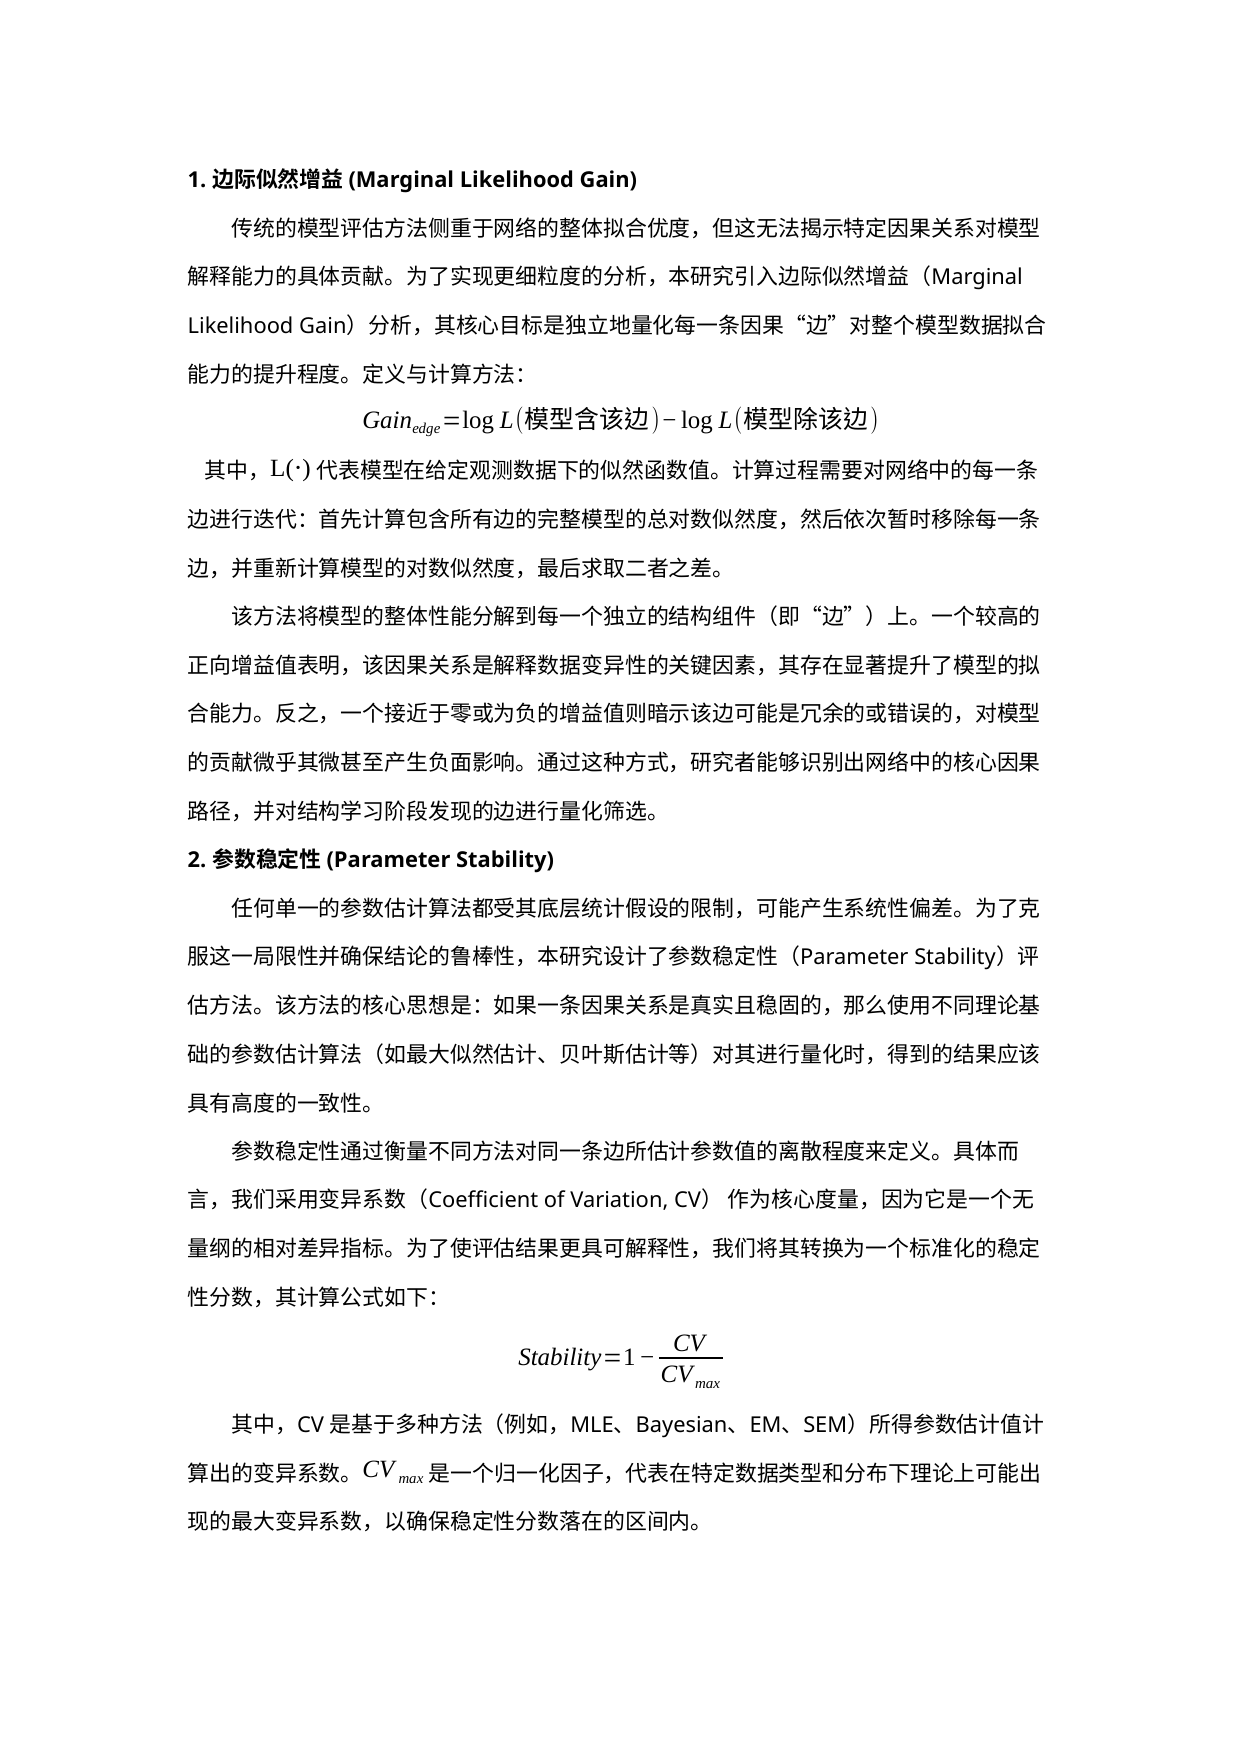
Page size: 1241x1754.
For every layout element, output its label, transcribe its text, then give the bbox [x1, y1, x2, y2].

text 其中， 代表模型在给定观测数据下的似然函数值。计算过程需要对网络中的每一条边进行迭代：首先计算包含所有边的完整模型的总对数似然度，然后依次暂时移除每一条边，并重新计算模型的对数似然度，最后求取二者之差。 [187, 453, 1053, 583]
text 其中，CV 是基于多种方法（例如，MLE、Bayesian、EM、SEM）所得参数估计值计算出的变异系数。 是一个归一化因子，代表在特定数据类型和分布下理论上可能出现的最大变异系数，以确保稳定性分数落在的区间内。 [187, 1406, 1053, 1536]
text 1. 边际似然增益 (Marginal Likelihood Gain) [187, 162, 1053, 194]
text 任何单一的参数估计算法都受其底层统计假设的限制，可能产生系统性偏差。为了克服这一局限性并确保结论的鲁棒性，本研究设计了参数稳定性（Parameter Stability）评估方法。该方法的核心思想是：如果一条因果关系是真实且稳固的，那么使用不同理论基础的参数估计算法（如最大似然估计、贝叶斯估计等）对其进行量化时，得到的结果应该具有高度的一致性。 [187, 890, 1053, 1118]
text 2. 参数稳定性 (Parameter Stability) [187, 842, 1053, 874]
text 该方法将模型的整体性能分解到每一个独立的结构组件（即“边”）上。一个较高的正向增益值表明，该因果关系是解释数据变异性的关键因素，其存在显著提升了模型的拟合能力。反之，一个接近于零或为负的增益值则暗示该边可能是冗余的或错误的，对模型的贡献微乎其微甚至产生负面影响。通过这种方式，研究者能够识别出网络中的核心因果路径，并对结构学习阶段发现的边进行量化筛选。 [187, 598, 1053, 826]
text 参数稳定性通过衡量不同方法对同一条边所估计参数值的离散程度来定义。具体而言，我们采用变异系数（Coefficient of Variation, CV） 作为核心度量，因为它是一个无量纲的相对差异指标。为了使评估结果更具可解释性，我们将其转换为一个标准化的稳定性分数，其计算公式如下： [187, 1133, 1053, 1312]
text 传统的模型评估方法侧重于网络的整体拟合优度，但这无法揭示特定因果关系对模型解释能力的具体贡献。为了实现更细粒度的分析，本研究引入边际似然增益（Marginal Likelihood Gain）分析，其核心目标是独立地量化每一条因果“边”对整个模型数据拟合能力的提升程度。定义与计算方法： [187, 210, 1053, 389]
